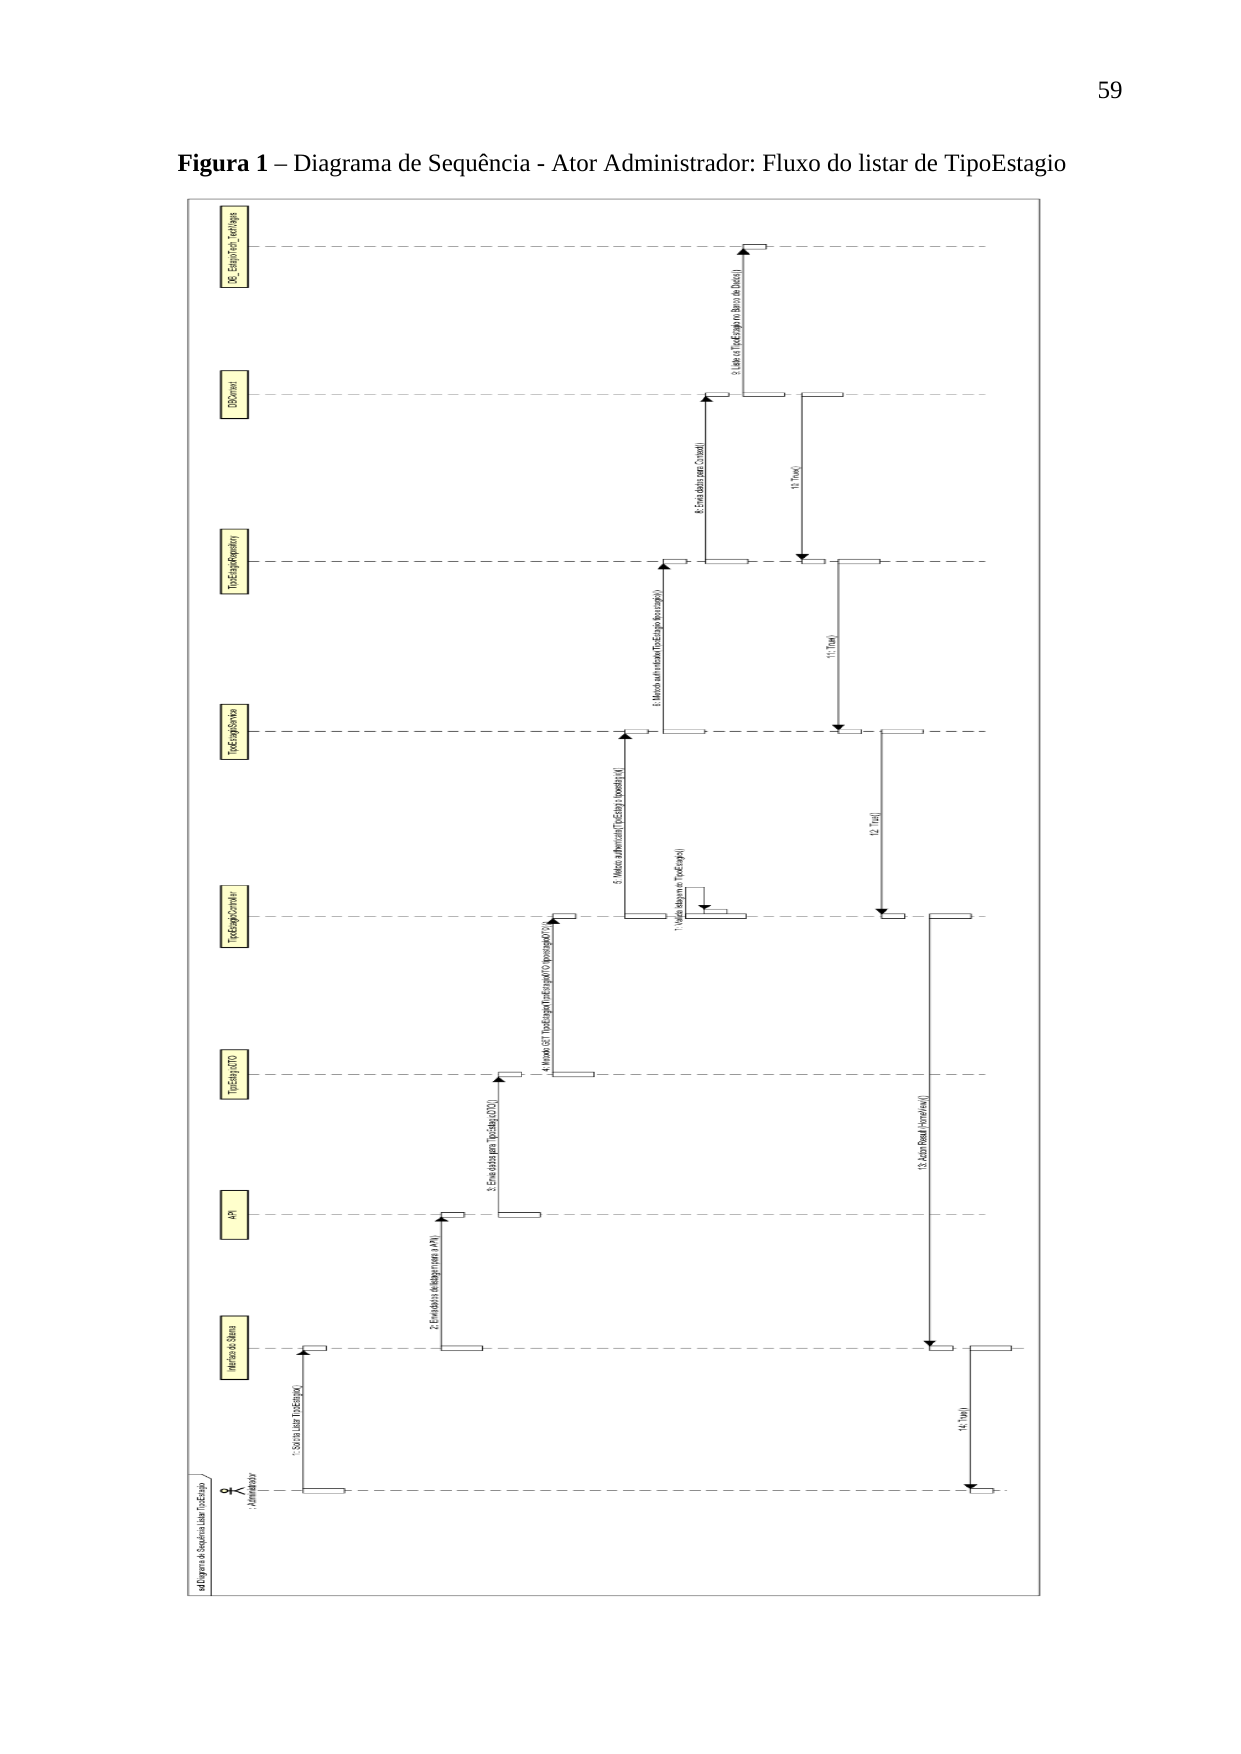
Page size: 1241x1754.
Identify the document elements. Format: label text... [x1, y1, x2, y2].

picture [180, 196, 1047, 1598]
